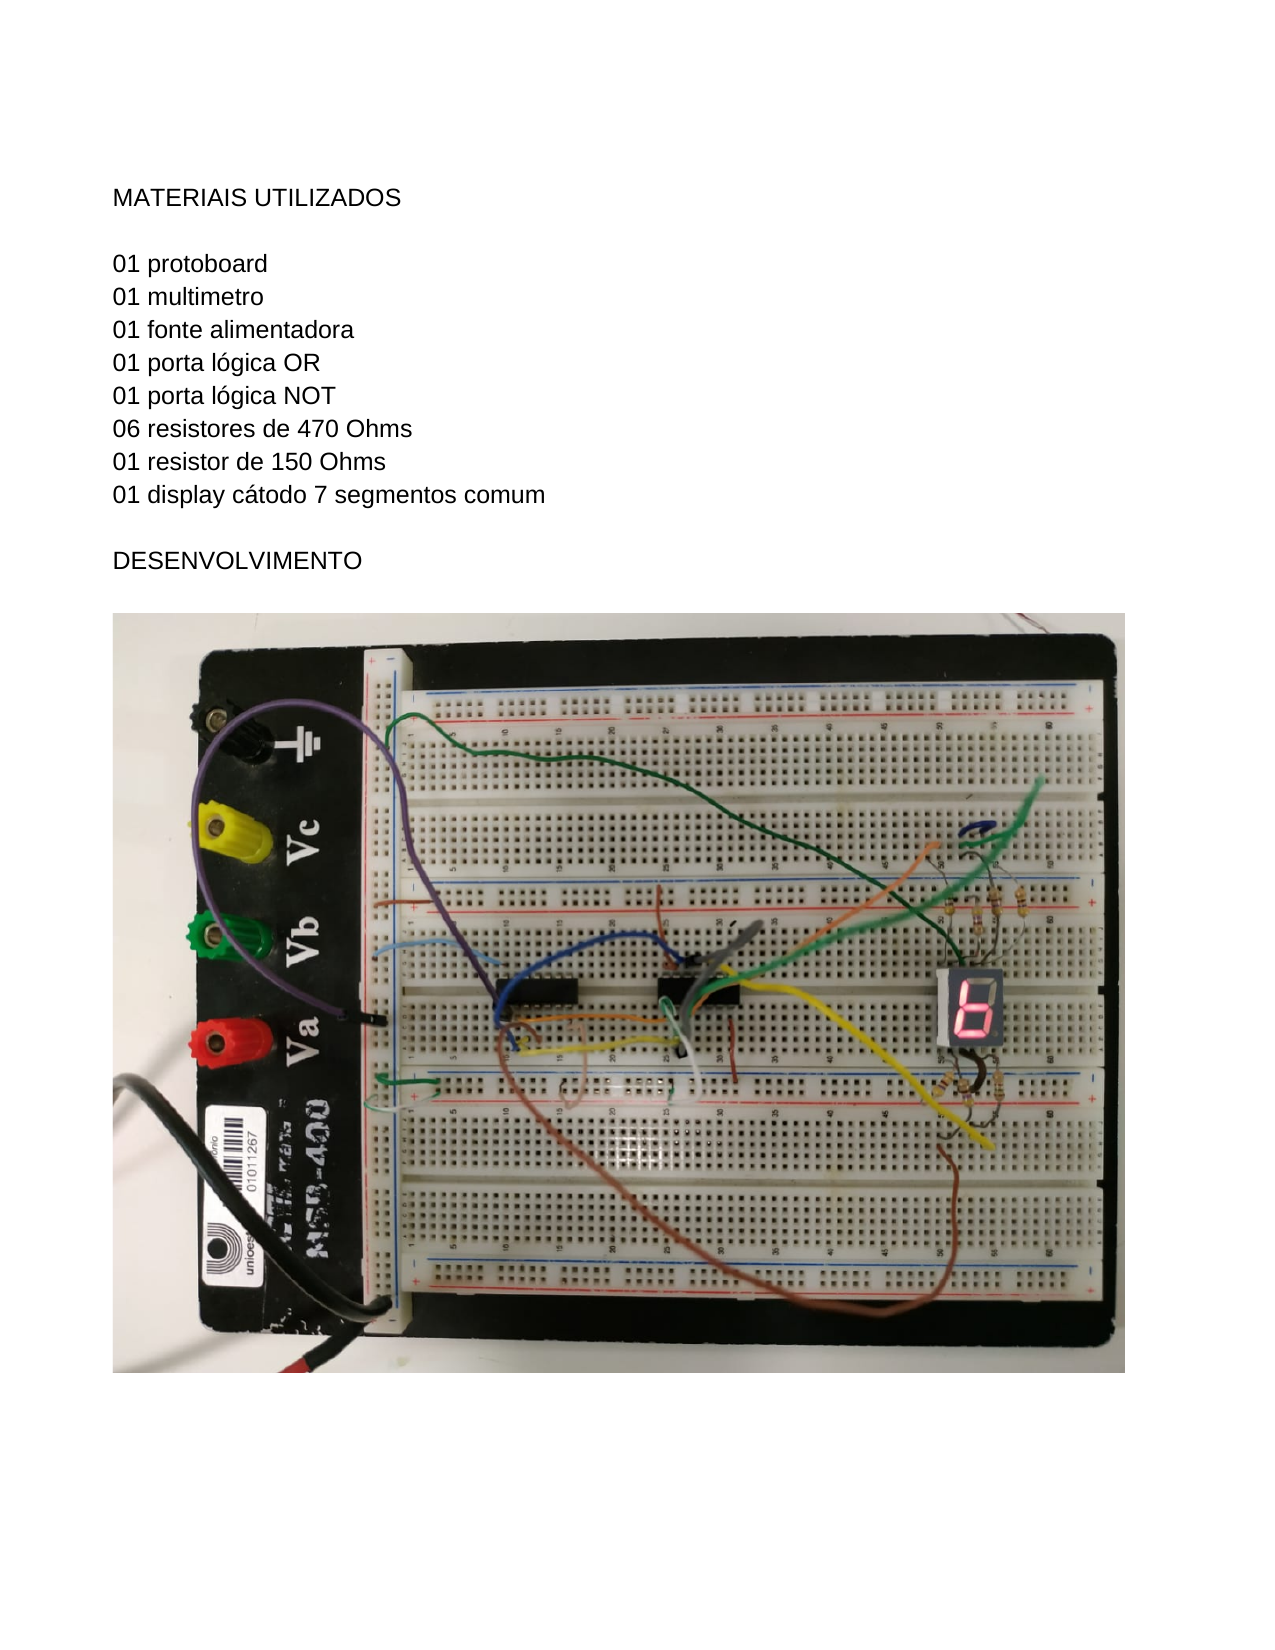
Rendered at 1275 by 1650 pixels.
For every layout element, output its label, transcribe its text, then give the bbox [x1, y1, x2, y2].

text 01 protoboard [112, 249, 1125, 278]
text 01 multimetro [112, 282, 1125, 311]
text 06 resistores de 470 Ohms [112, 414, 1125, 443]
text DESENVOLVIMENTO [112, 546, 1125, 575]
text 01 display cátodo 7 segmentos comum [112, 480, 1125, 509]
picture [114, 613, 1124, 1373]
text MATERIAIS UTILIZADOS [112, 183, 1125, 212]
text 01 porta lógica OR [112, 348, 1125, 377]
text 01 fonte alimentadora [112, 315, 1125, 344]
text 01 resistor de 150 Ohms [112, 447, 1125, 476]
text 01 porta lógica NOT [112, 381, 1125, 410]
